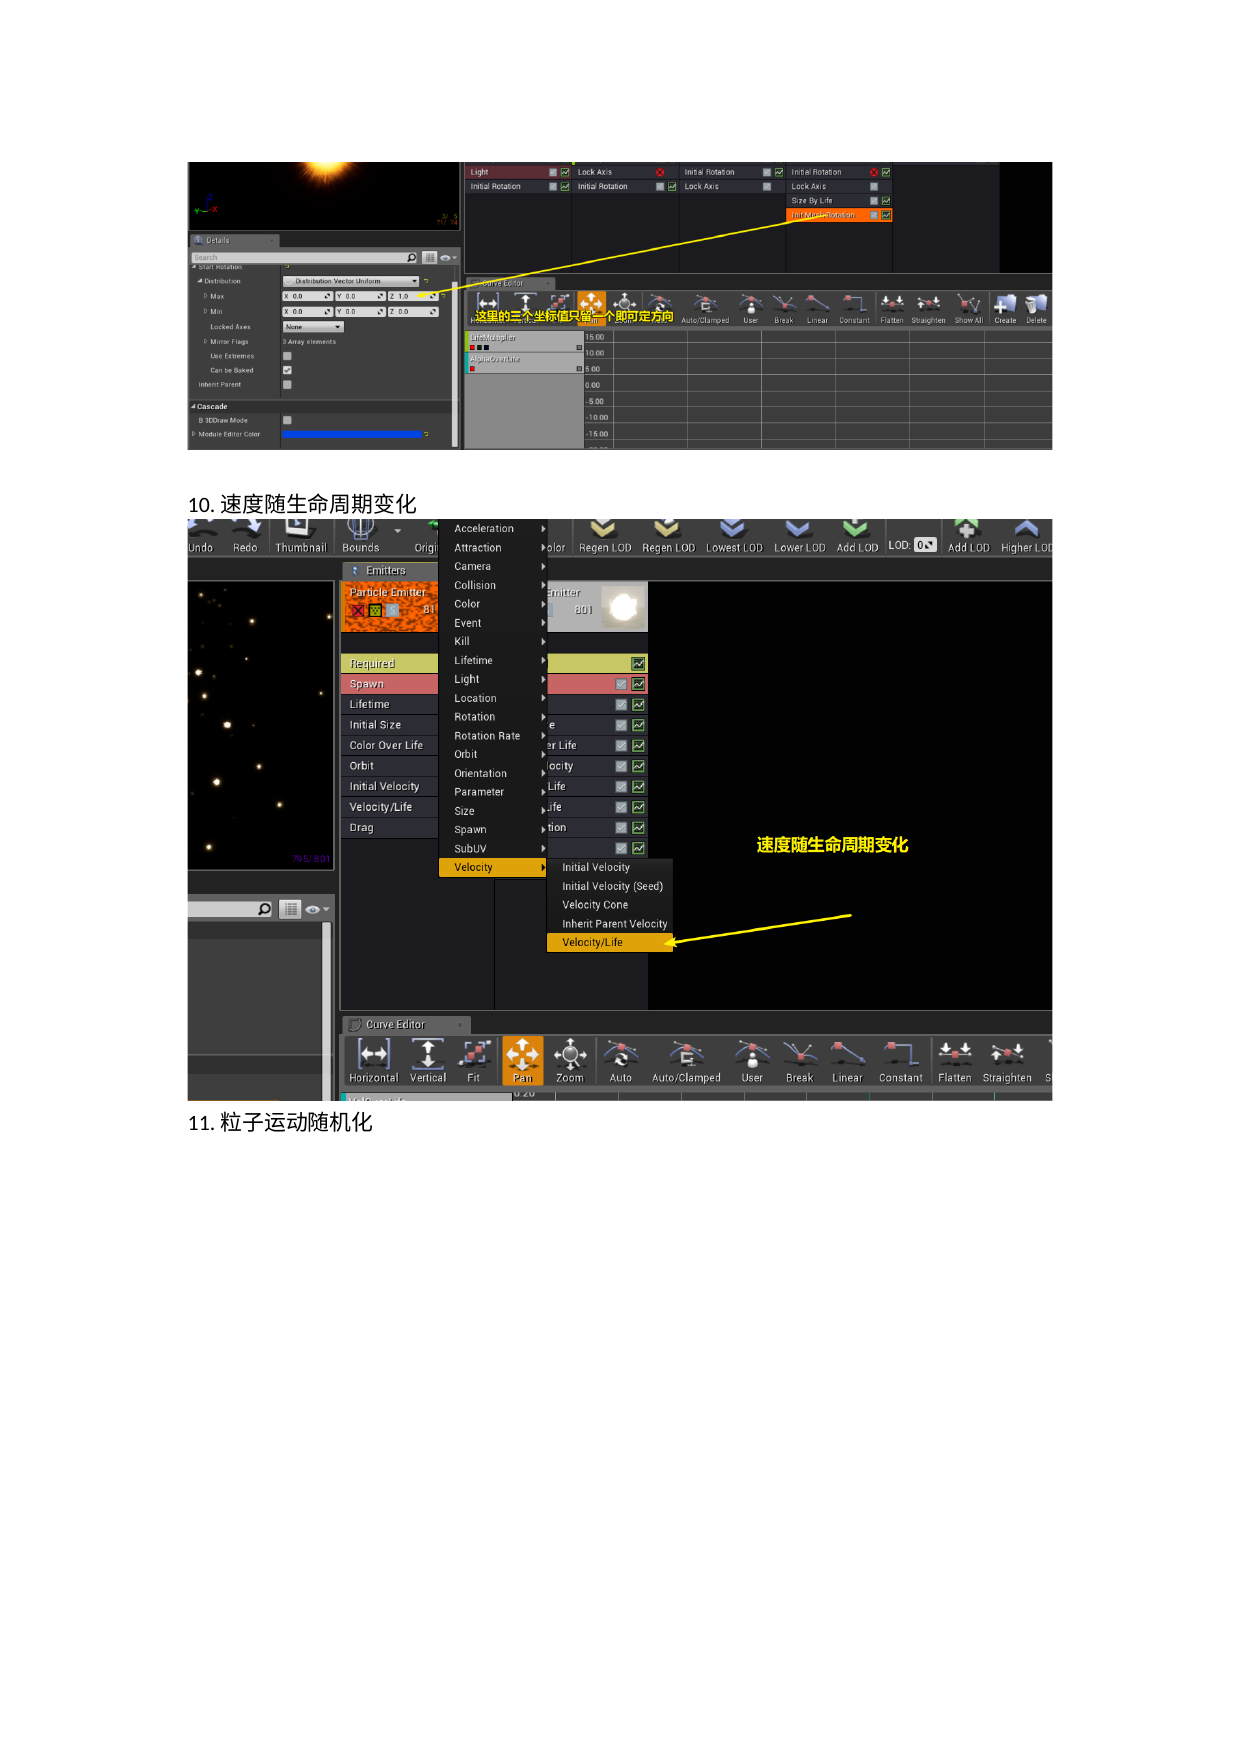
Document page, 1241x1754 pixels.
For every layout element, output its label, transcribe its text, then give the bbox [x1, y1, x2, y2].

picture [187, 519, 1053, 1101]
picture [187, 162, 1053, 450]
list 粒子运动随机化 [187, 1104, 1053, 1137]
list 速度随生命周期变化 [187, 487, 1053, 519]
